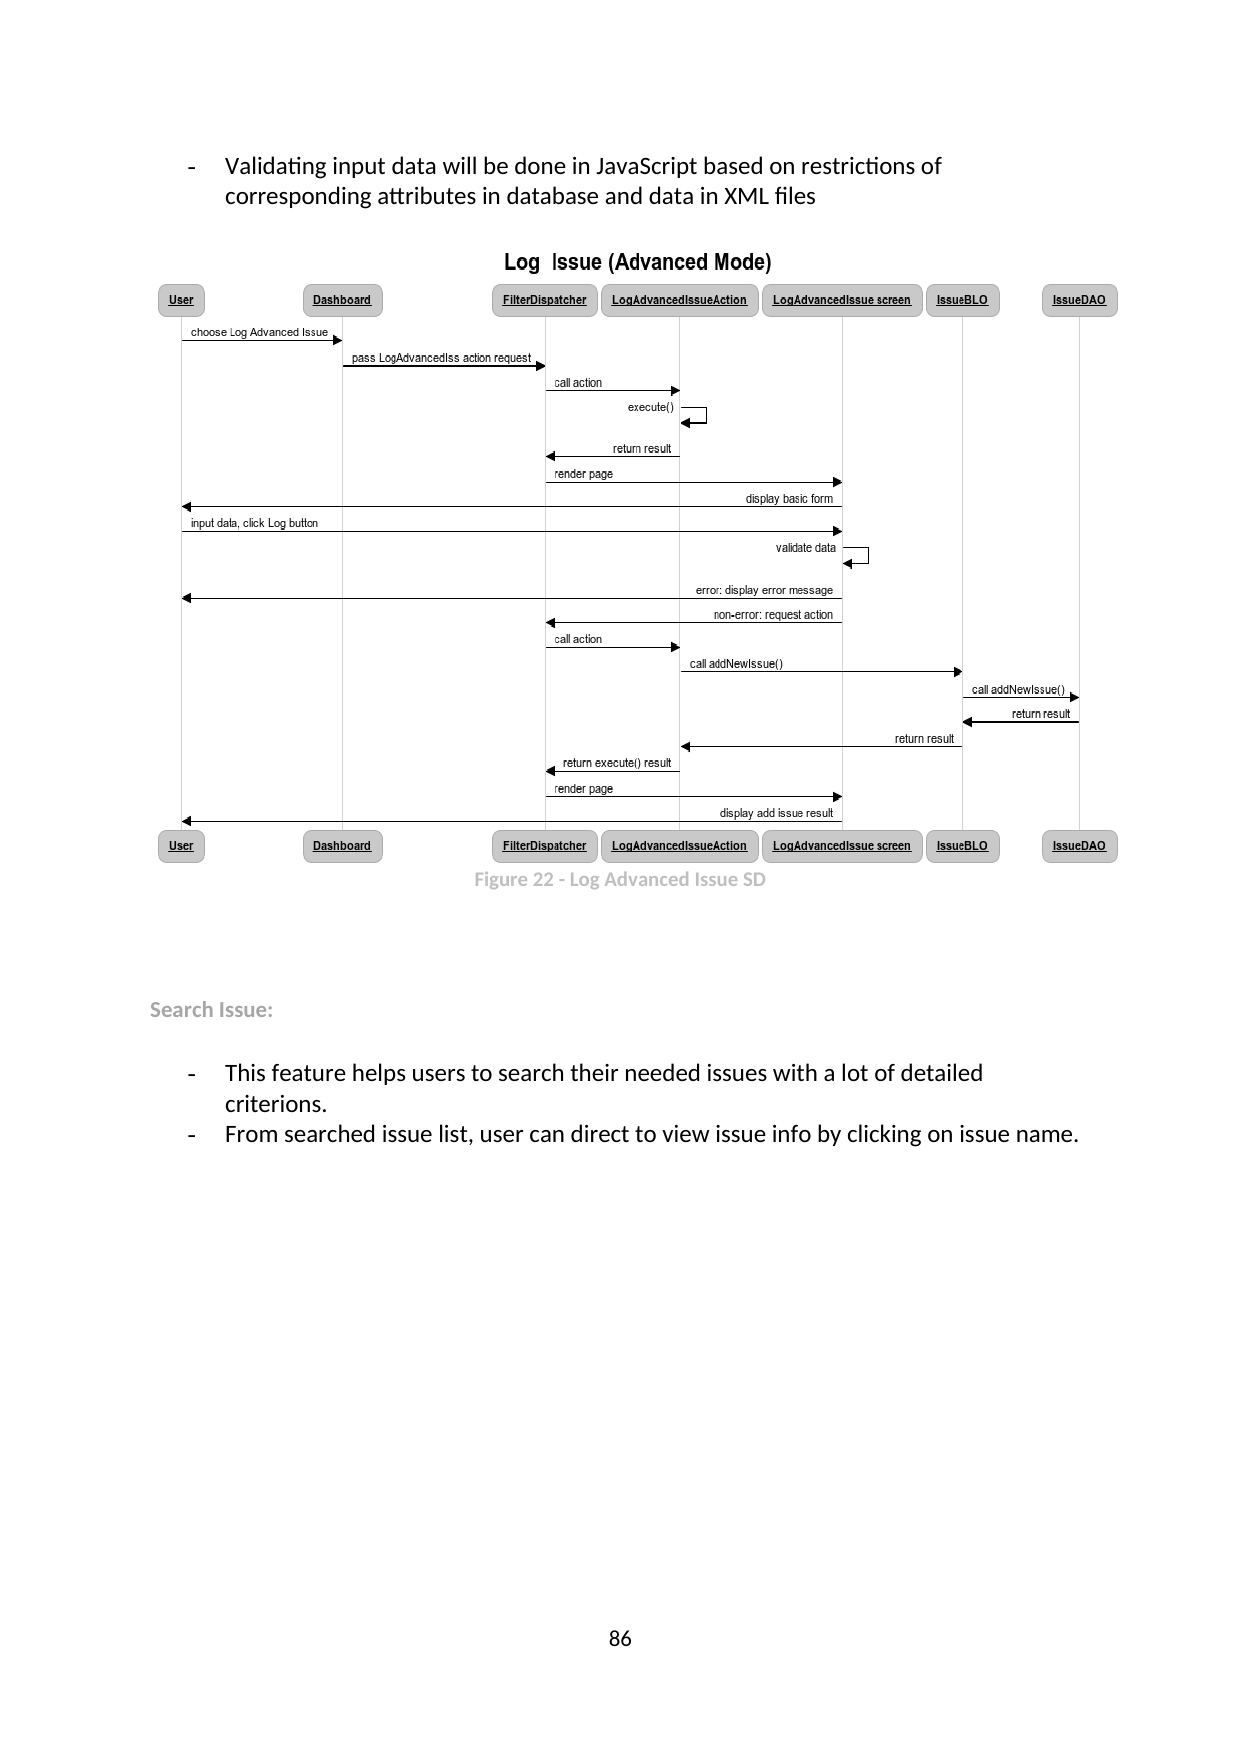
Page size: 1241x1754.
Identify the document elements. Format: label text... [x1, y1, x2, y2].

list Validating input data will be done in JavaScript based on restrictions of corresponding attributes in database and data in XML files [187, 150, 1090, 211]
text Figure 22 - Log Advanced Issue SD [150, 867, 1090, 892]
subtitle Search Issue: [150, 995, 1090, 1023]
list This feature helps users to search their needed issues with a lot of detailed criterions. [187, 1057, 1090, 1118]
picture [150, 241, 1123, 867]
list From searched issue list, user can direct to view issue info by clicking on issue name. [187, 1118, 1090, 1149]
